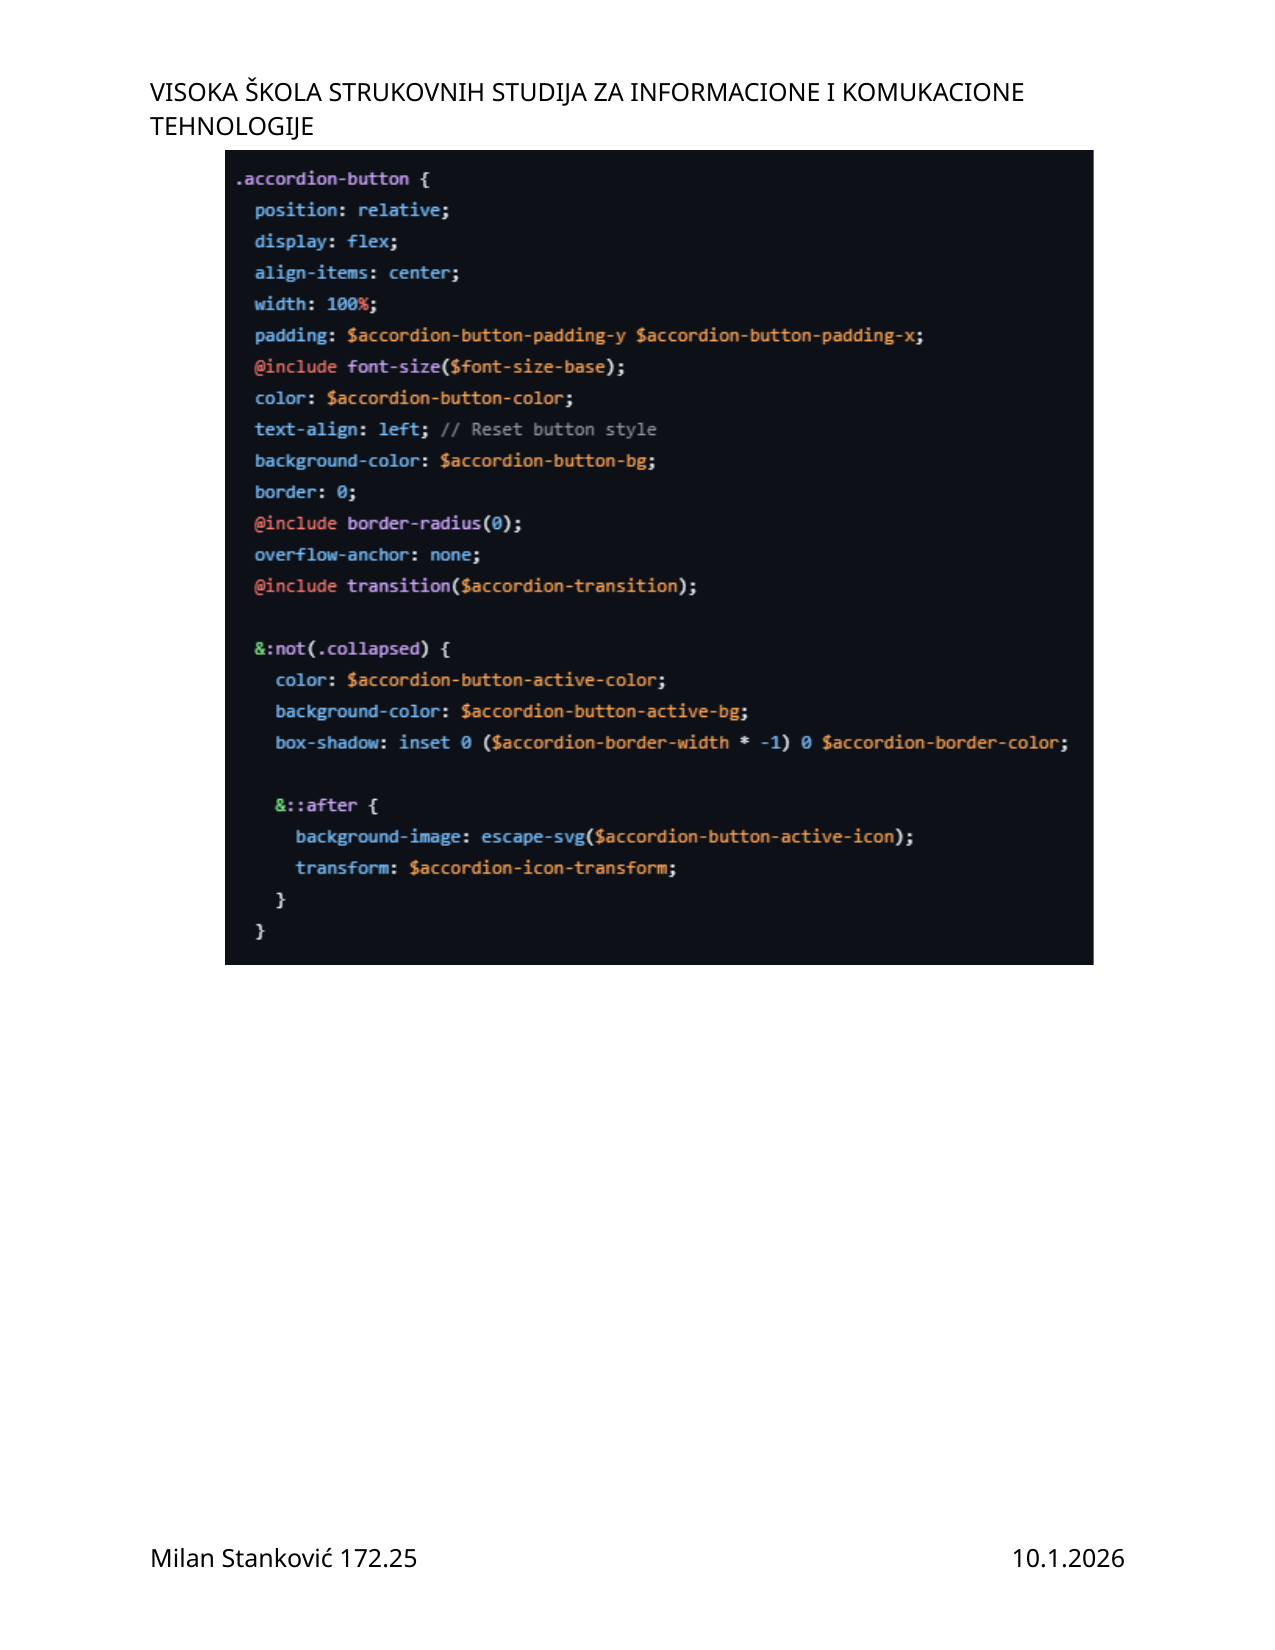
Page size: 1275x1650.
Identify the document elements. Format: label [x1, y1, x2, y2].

picture [225, 150, 1094, 965]
